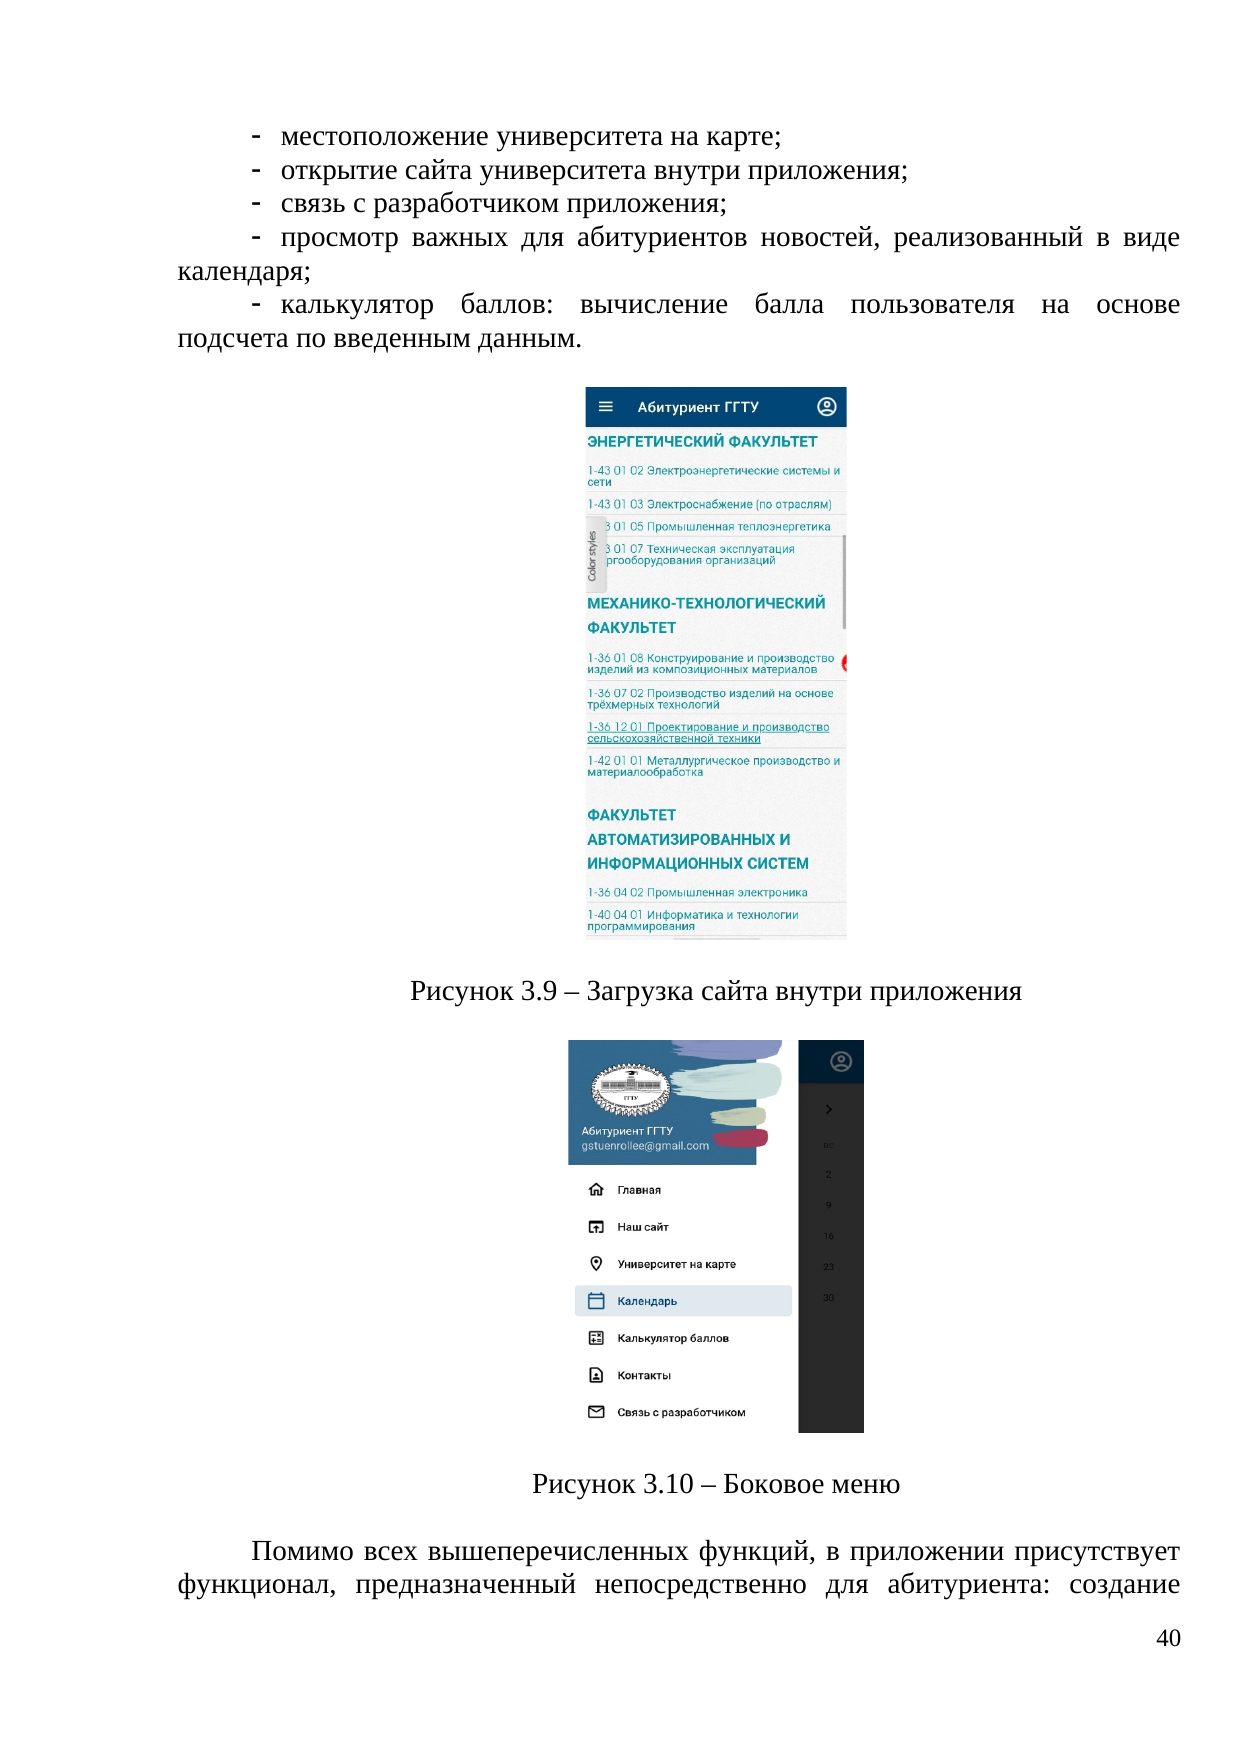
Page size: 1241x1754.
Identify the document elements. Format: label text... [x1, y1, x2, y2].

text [177, 1533, 1181, 1600]
list Рисунок 3.10 – Боковое меню [251, 1466, 1181, 1499]
list калькулятор баллов: вычисление балла пользователя на основе подсчета по введенным данным. [177, 286, 1181, 353]
list открытие сайта университета внутри приложения; [177, 152, 1181, 185]
list просмотр важных для абитуриентов новостей, реализованный в виде календаря; [177, 219, 1181, 286]
list Рисунок 3.9 – Загрузка сайта внутри приложения [251, 973, 1181, 1007]
list связь с разработчиком приложения; [177, 185, 1181, 219]
picture [585, 387, 847, 940]
picture [568, 1040, 864, 1433]
list местоположение университета на карте; [177, 118, 1181, 152]
